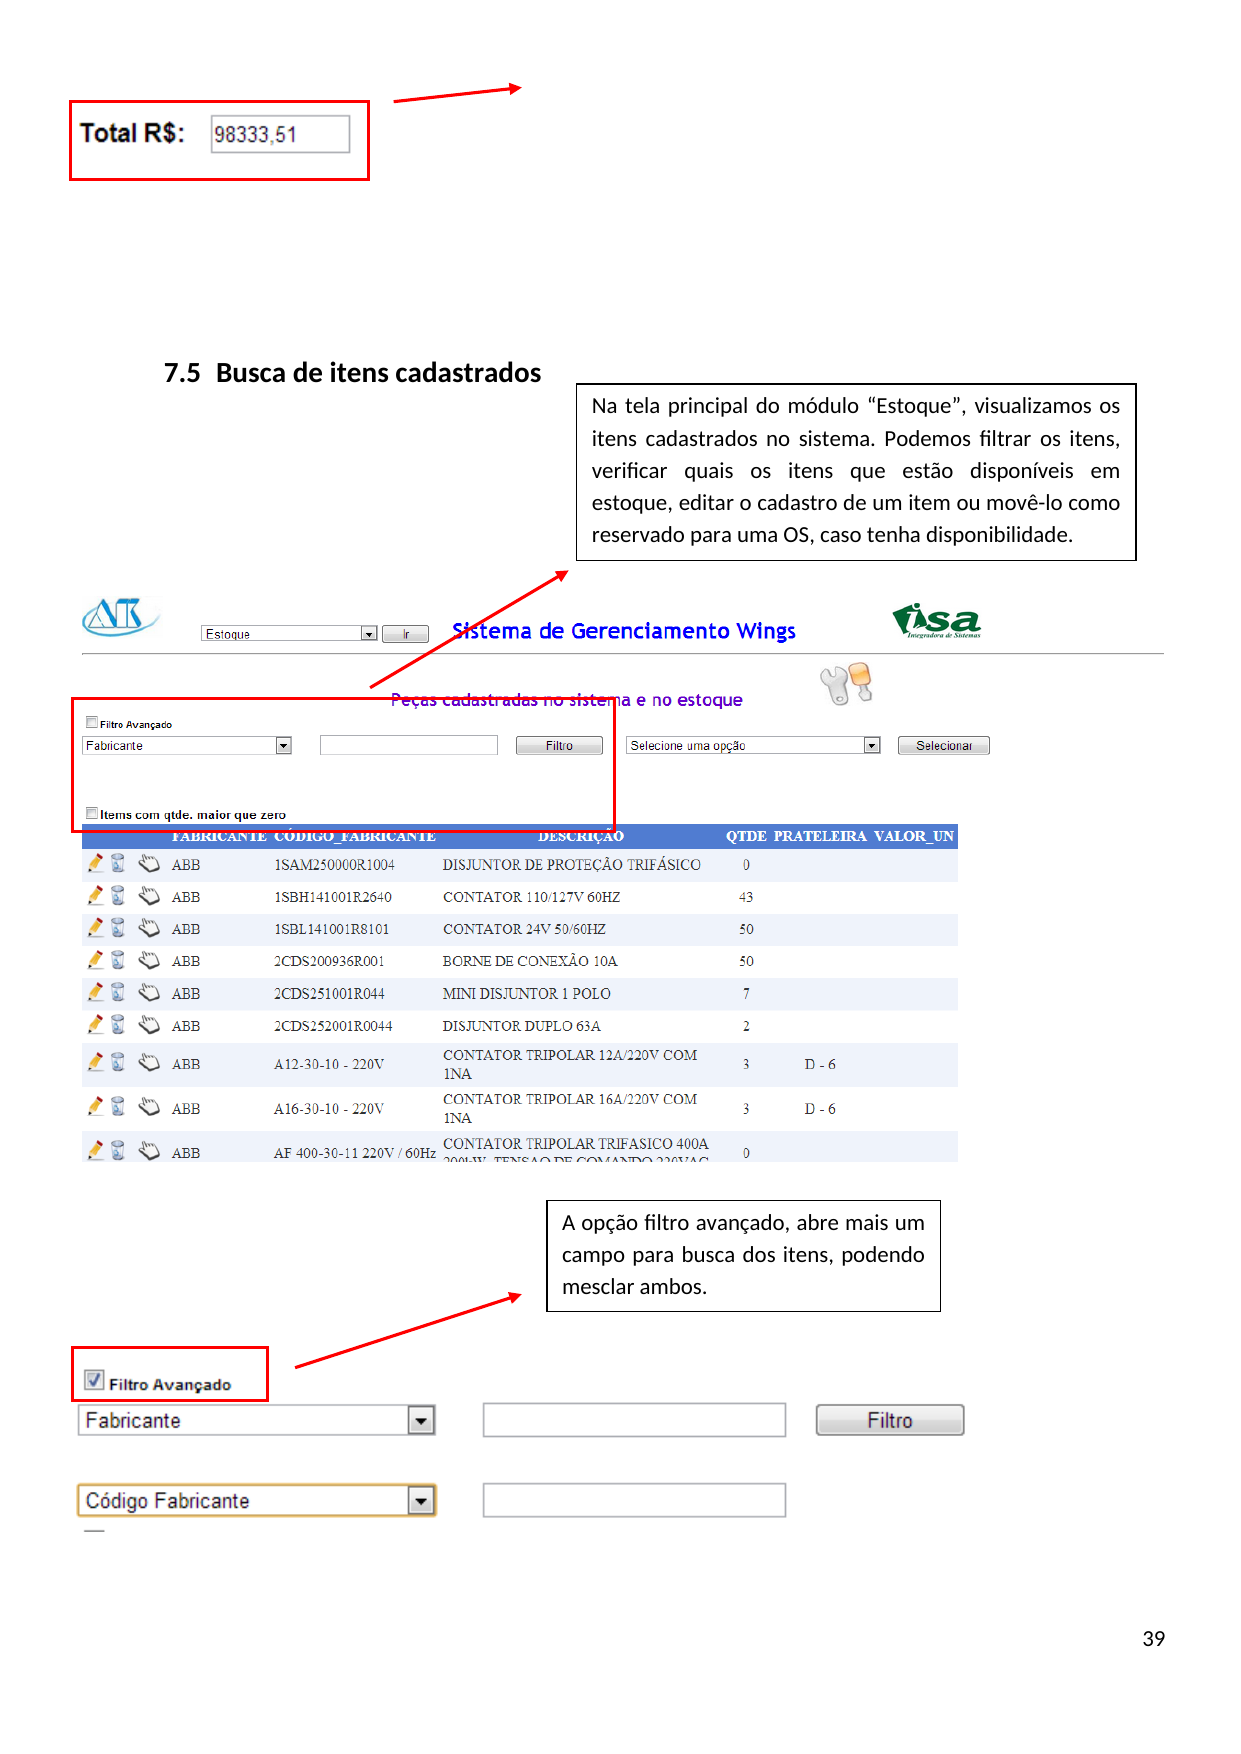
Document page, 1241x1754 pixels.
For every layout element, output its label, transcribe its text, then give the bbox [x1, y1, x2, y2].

picture [75, 592, 1164, 1162]
picture [75, 1363, 993, 1532]
picture [75, 700, 613, 830]
picture [75, 75, 396, 171]
list Busca de itens cadastrados [164, 354, 1165, 390]
picture [75, 103, 367, 171]
picture [75, 1363, 266, 1399]
